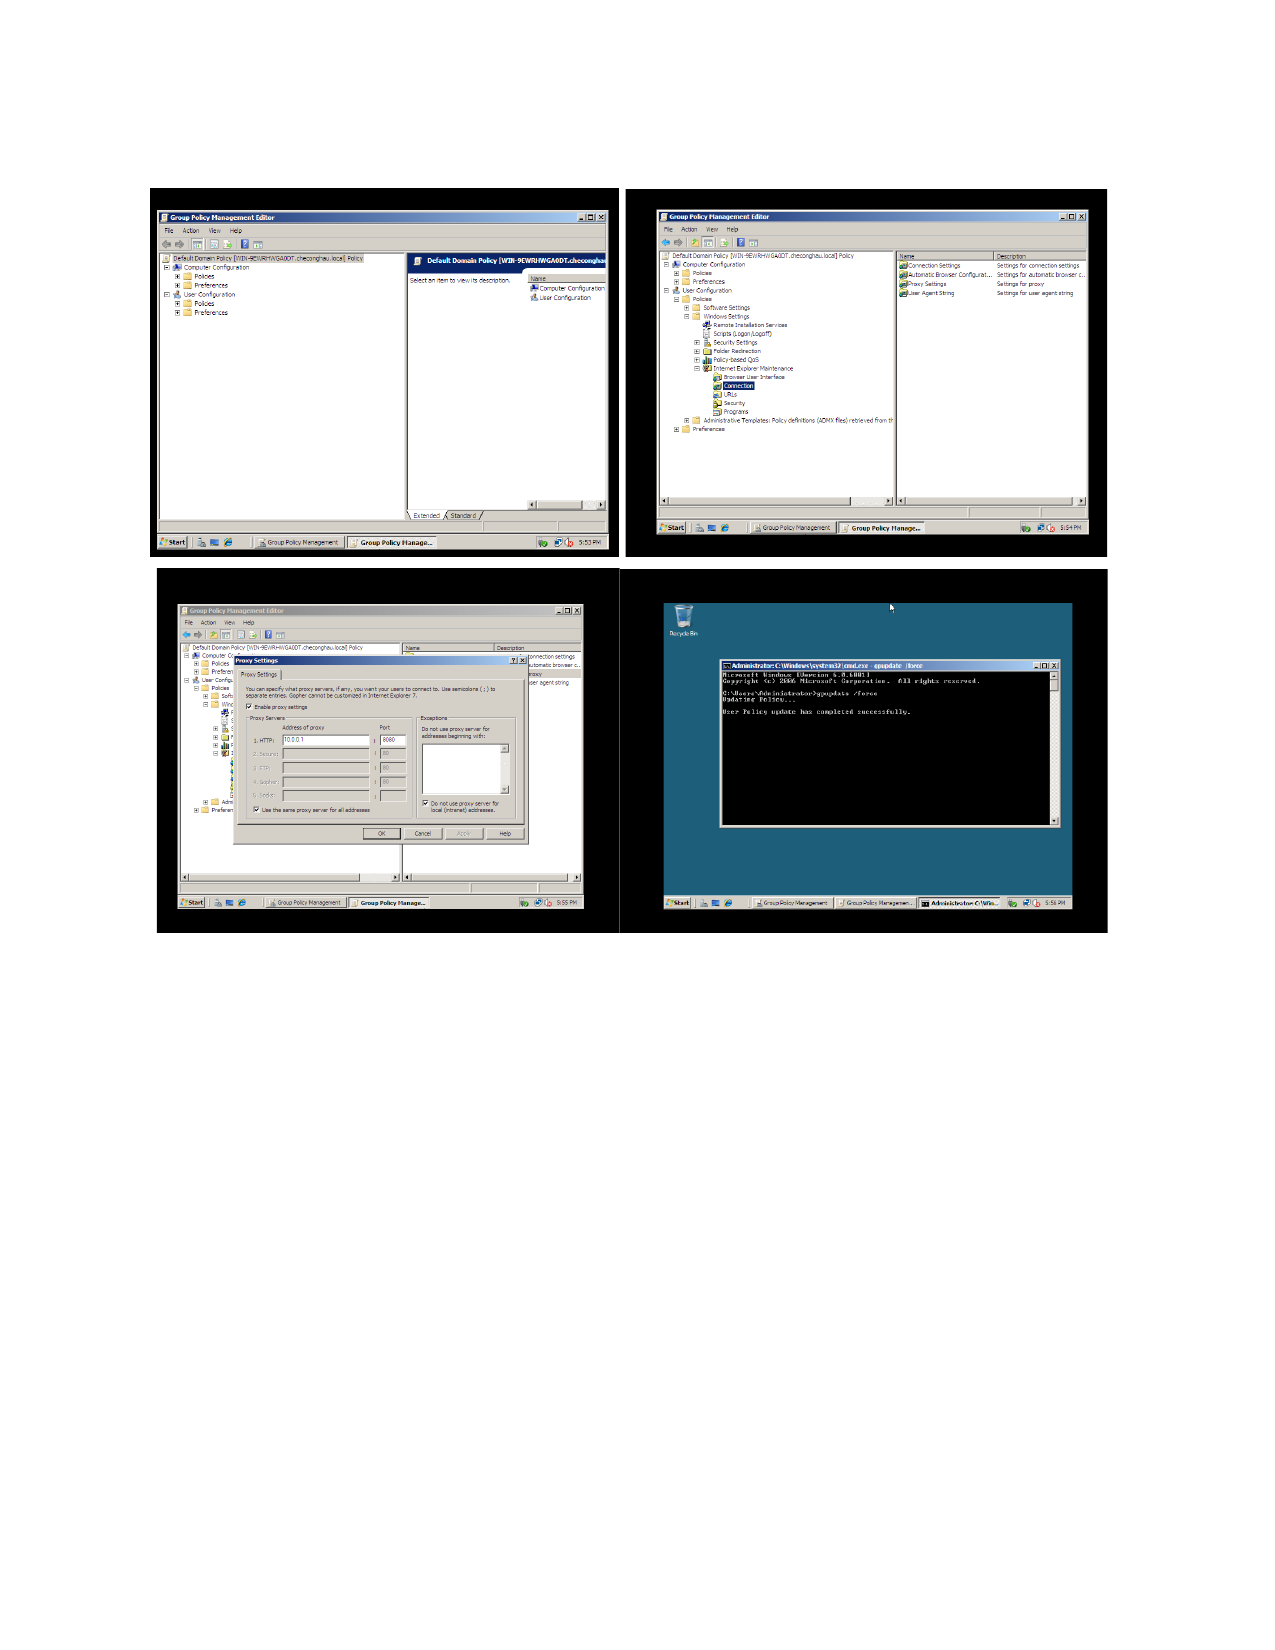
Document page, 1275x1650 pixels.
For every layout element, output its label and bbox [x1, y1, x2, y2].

picture [625, 189, 1108, 557]
text [150, 150, 1125, 562]
picture [150, 188, 619, 557]
picture [156, 568, 1108, 933]
